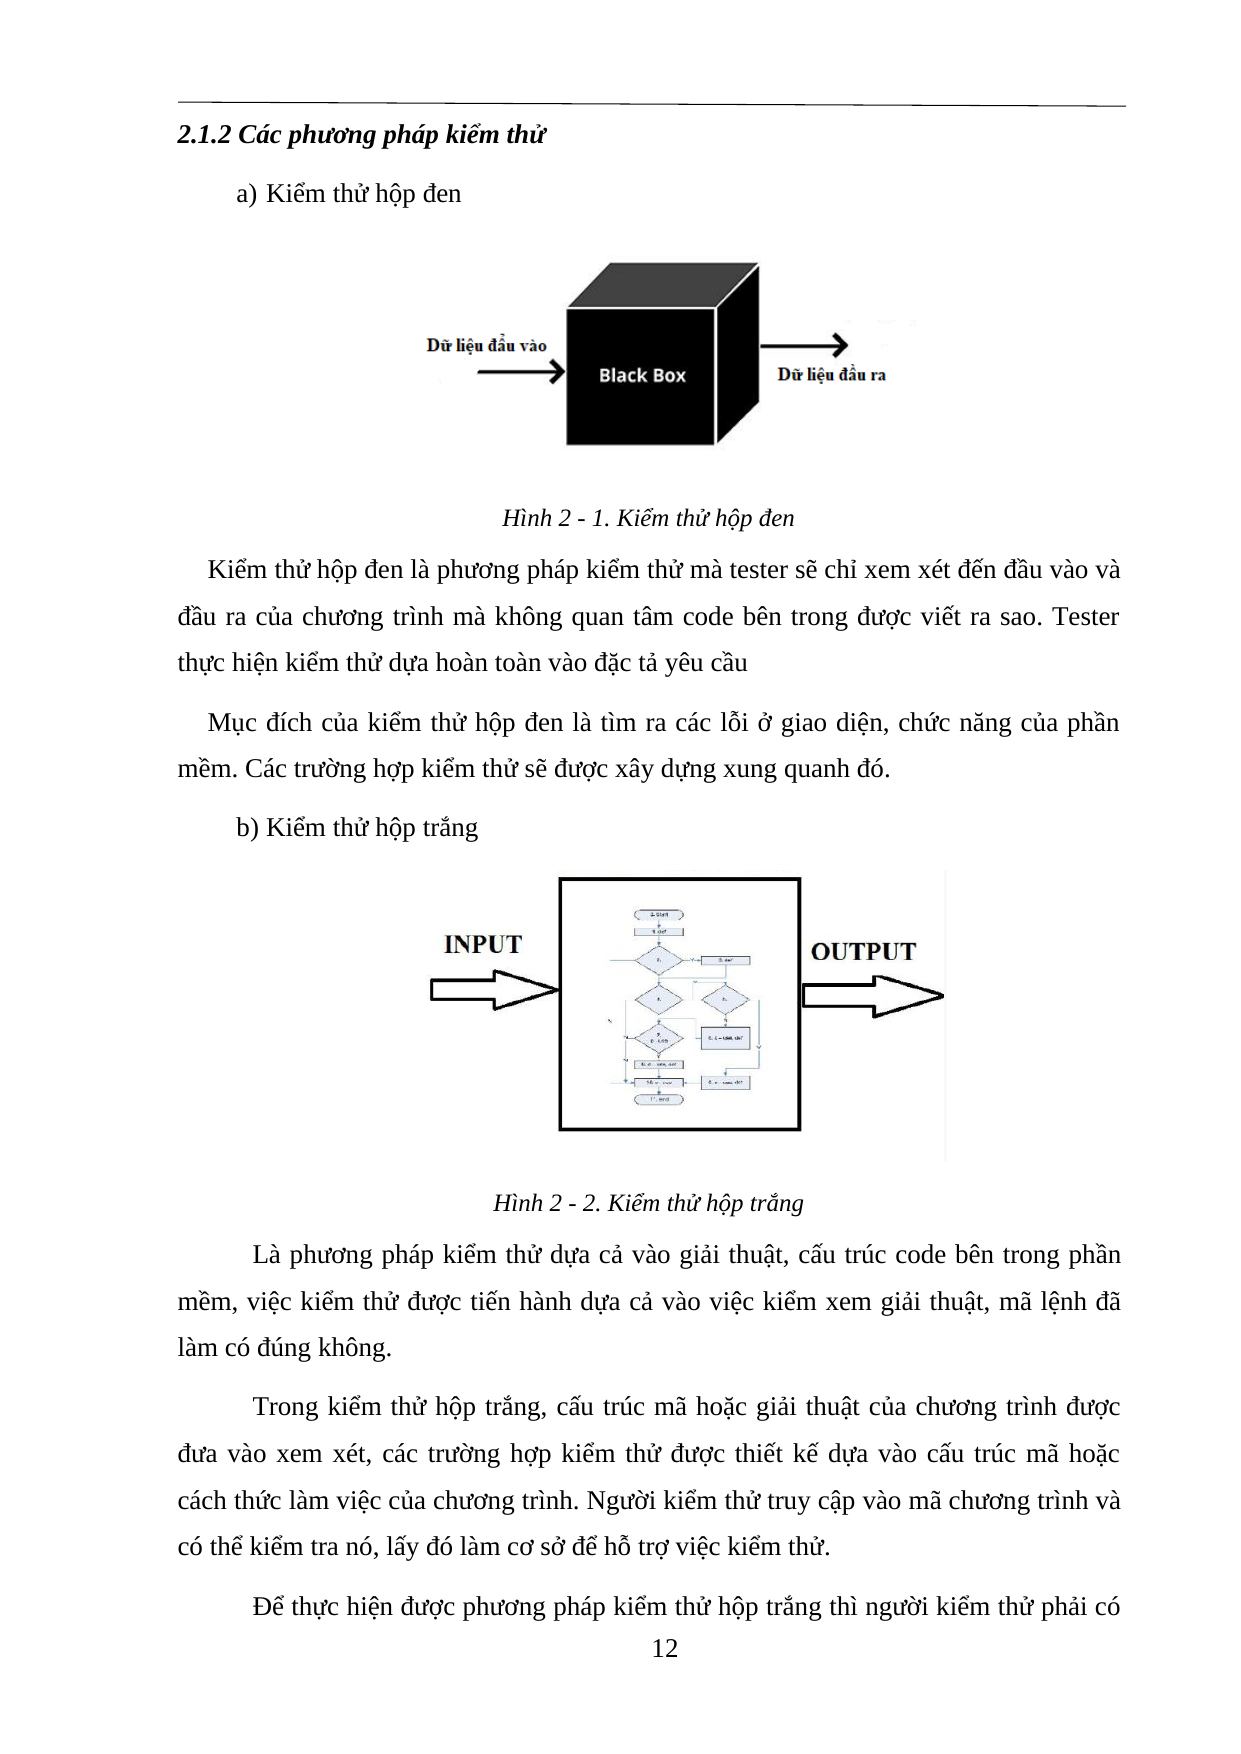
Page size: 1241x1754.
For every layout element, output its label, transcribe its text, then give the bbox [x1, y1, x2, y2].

picture [405, 236, 924, 476]
list Kiểm thử hộp đen [236, 177, 1122, 208]
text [177, 1590, 1122, 1621]
text Hình 2 - 1. Kiểm thử hộp đen [177, 503, 1122, 532]
text Kiểm thử hộp đen là phương pháp kiểm thử mà tester sẽ chỉ xem xét đến đầu vào và đầu ra của chương trình mà không quan tâm code bên trong được viết ra sao. Tester thực hiện kiểm thử dựa hoàn toàn vào đặc tả yêu cầu [177, 553, 1122, 678]
list Kiểm thử hộp trắng [236, 811, 1122, 843]
text Trong kiểm thử hộp trắng, cấu trúc mã hoặc giải thuật của chương trình được đưa vào xem xét, các trường hợp kiểm thử được thiết kế dựa vào cấu trúc mã hoặc cách thức làm việc của chương trình. Người kiểm thử truy cập vào mã chương trình và có thể kiểm tra nó, lấy đó làm cơ sở để hỗ trợ việc kiểm thử. [177, 1391, 1122, 1562]
subtitle 2.1.2 Các phương pháp kiểm thử [177, 118, 1122, 149]
text Mục đích của kiểm thử hộp đen là tìm ra các lỗi ở giao diện, chức năng của phần mềm. Các trường hợp kiểm thử sẽ được xây dựng xung quanh đó. [177, 706, 1122, 783]
text Là phương pháp kiểm thử dựa cả vào giải thuật, cấu trúc code bên trong phần mềm, việc kiểm thử được tiến hành dựa cả vào việc kiểm xem giải thuật, mã lệnh đã làm có đúng không. [177, 1238, 1122, 1362]
picture [420, 870, 947, 1161]
text Hình 2 - 2. Kiểm thử hộp trắng [177, 1188, 1122, 1217]
